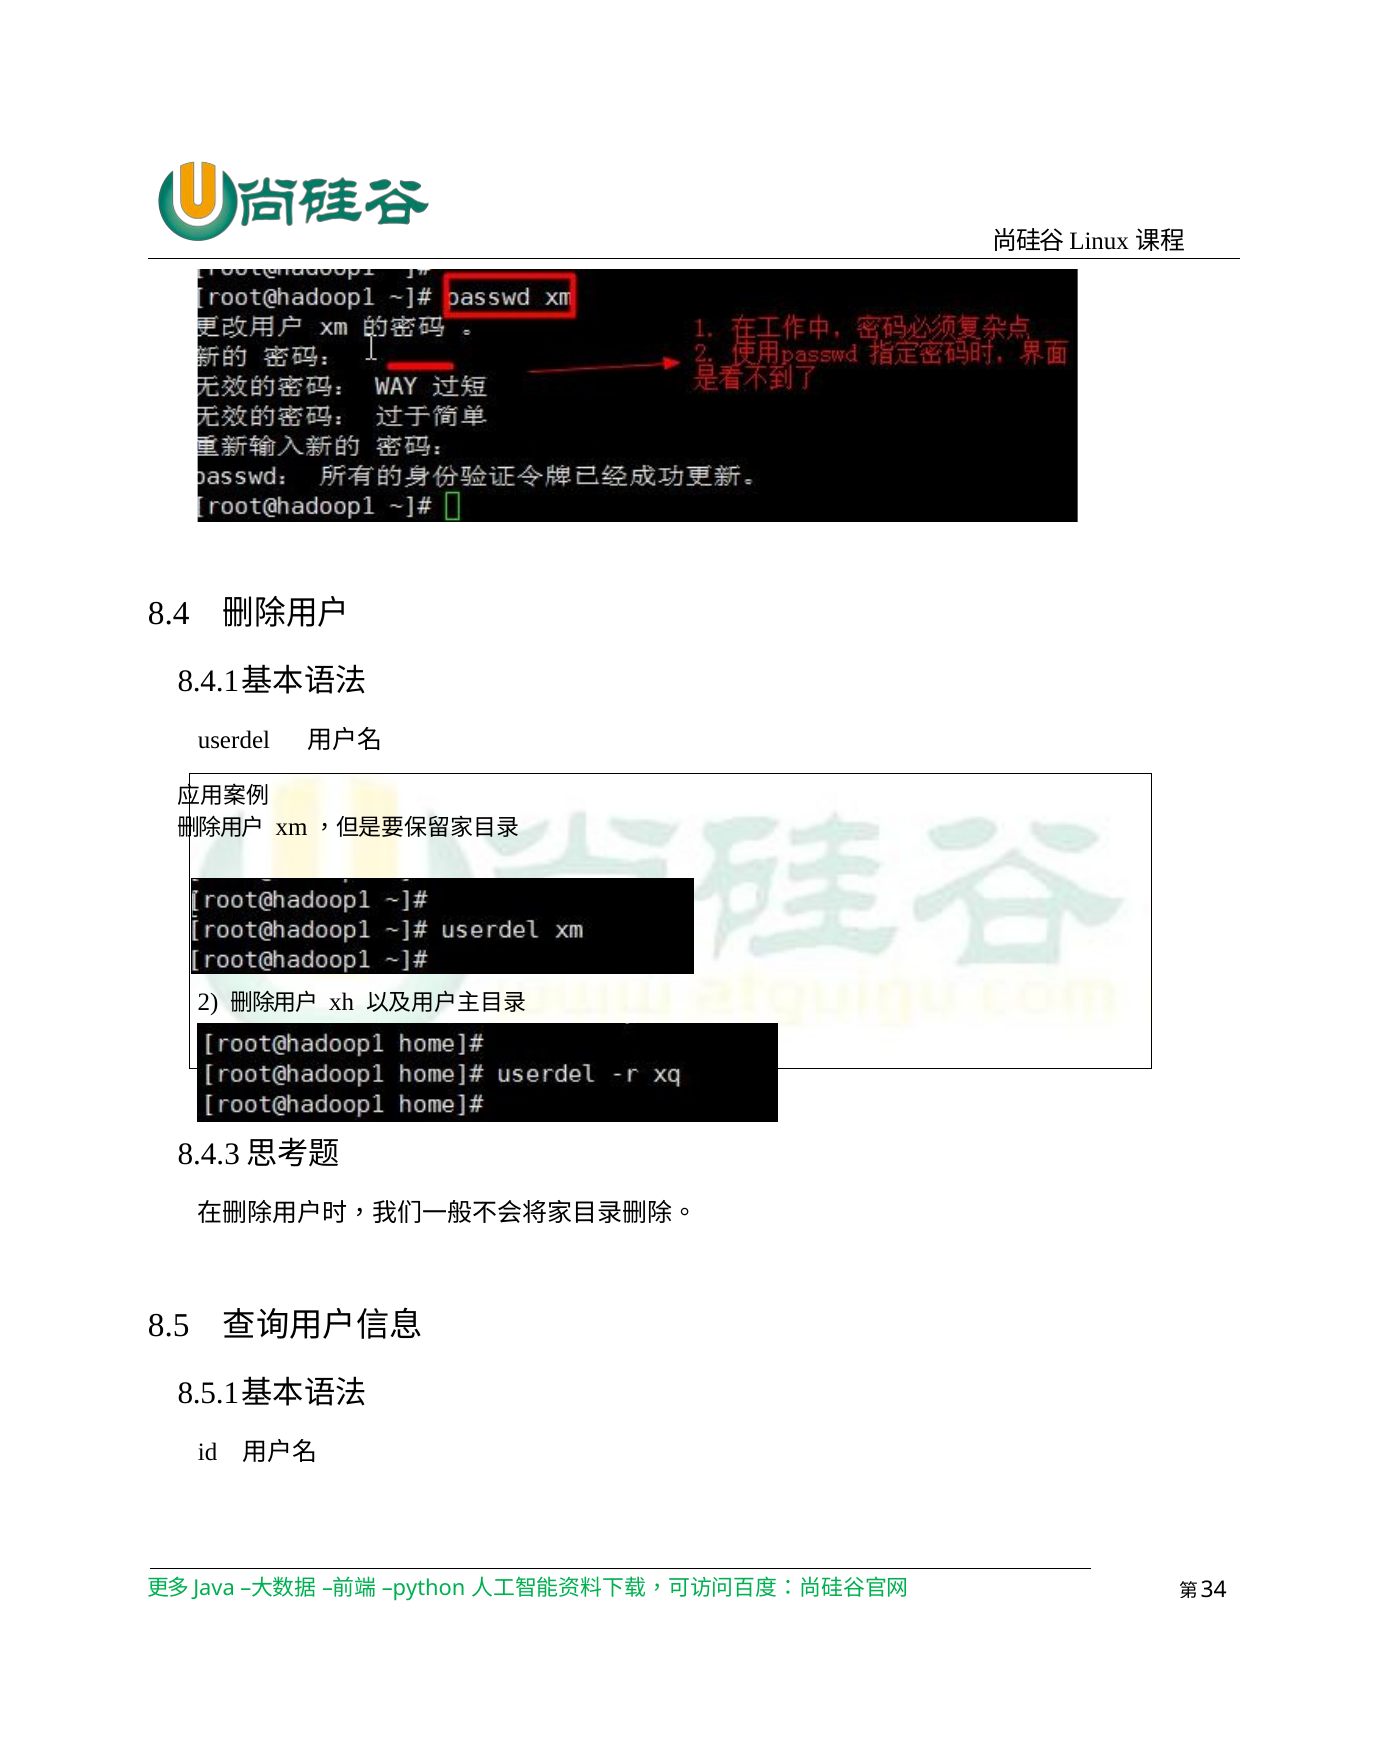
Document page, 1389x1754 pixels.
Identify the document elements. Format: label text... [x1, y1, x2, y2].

text id 用户名 [198, 1434, 1338, 1468]
subtitle 查询用户信息 [148, 1301, 1338, 1347]
subtitle 删除用户 [148, 589, 1338, 634]
picture [197, 269, 1078, 522]
subtitle 8.4.3思考题 [177, 780, 1338, 1173]
text userdel 用户名 [198, 721, 1338, 756]
picture [147, 153, 436, 249]
picture [190, 774, 1151, 780]
subtitle 基本语法 [177, 1370, 1338, 1413]
subtitle 基本语法 [177, 658, 1338, 701]
text 在删除用户时，我们一般不会将家目录删除。 [198, 1194, 1338, 1228]
